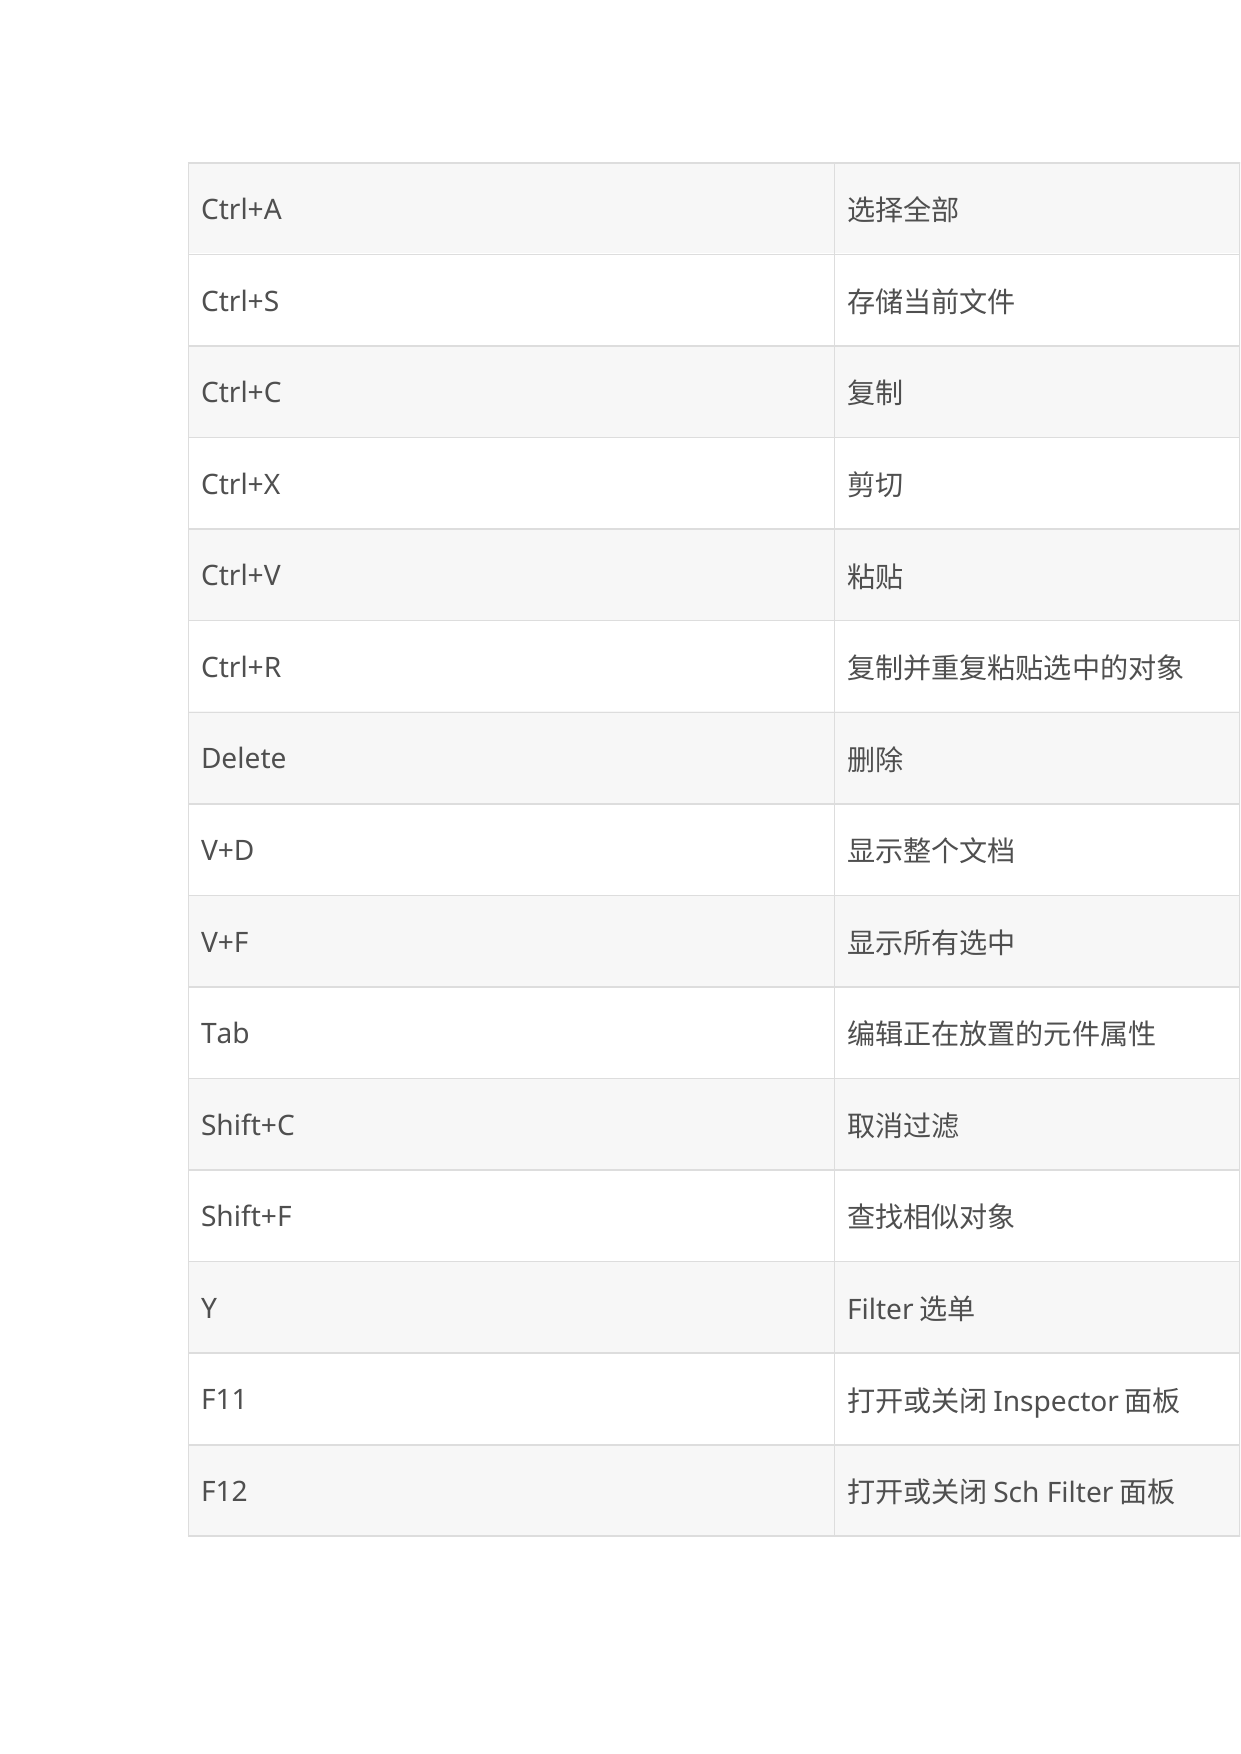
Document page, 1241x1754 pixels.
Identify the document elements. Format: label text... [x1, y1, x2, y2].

table_cell Shift+F [189, 1171, 834, 1261]
table_cell Tab [189, 988, 834, 1078]
table_cell F12 [189, 1446, 834, 1535]
table_cell 选择全部 [835, 164, 1239, 253]
table_cell Ctrl+A [189, 164, 834, 253]
table_cell 显示所有选中 [835, 896, 1239, 986]
table_cell Ctrl+S [189, 255, 834, 345]
table_cell 显示整个文档 [835, 805, 1239, 894]
table_cell Shift+C [189, 1079, 834, 1169]
table_cell 存储当前文件 [835, 255, 1239, 345]
table_cell 编辑正在放置的元件属性 [835, 988, 1239, 1078]
table_cell 复制并重复粘贴选中的对象 [835, 621, 1239, 711]
table_cell 剪切 [835, 438, 1239, 528]
table_cell Ctrl+R [189, 621, 834, 711]
table_cell F11 [189, 1354, 834, 1444]
table_cell Y [189, 1262, 834, 1352]
table_cell 查找相似对象 [835, 1171, 1239, 1261]
table_cell Ctrl+C [189, 347, 834, 437]
table_cell 粘贴 [835, 530, 1239, 620]
table_cell Delete [189, 713, 834, 803]
table_cell 删除 [835, 713, 1239, 803]
table_cell 打开或关闭Inspector面板 [835, 1354, 1239, 1444]
table_cell V+D [189, 805, 834, 894]
table_cell 取消过滤 [835, 1079, 1239, 1169]
table_cell Filter选单 [835, 1262, 1239, 1352]
table_cell 复制 [835, 347, 1239, 437]
table_cell Ctrl+X [189, 438, 834, 528]
table_cell 打开或关闭Sch Filter面板 [835, 1446, 1239, 1535]
table_cell V+F [189, 896, 834, 986]
table_cell Ctrl+V [189, 530, 834, 620]
